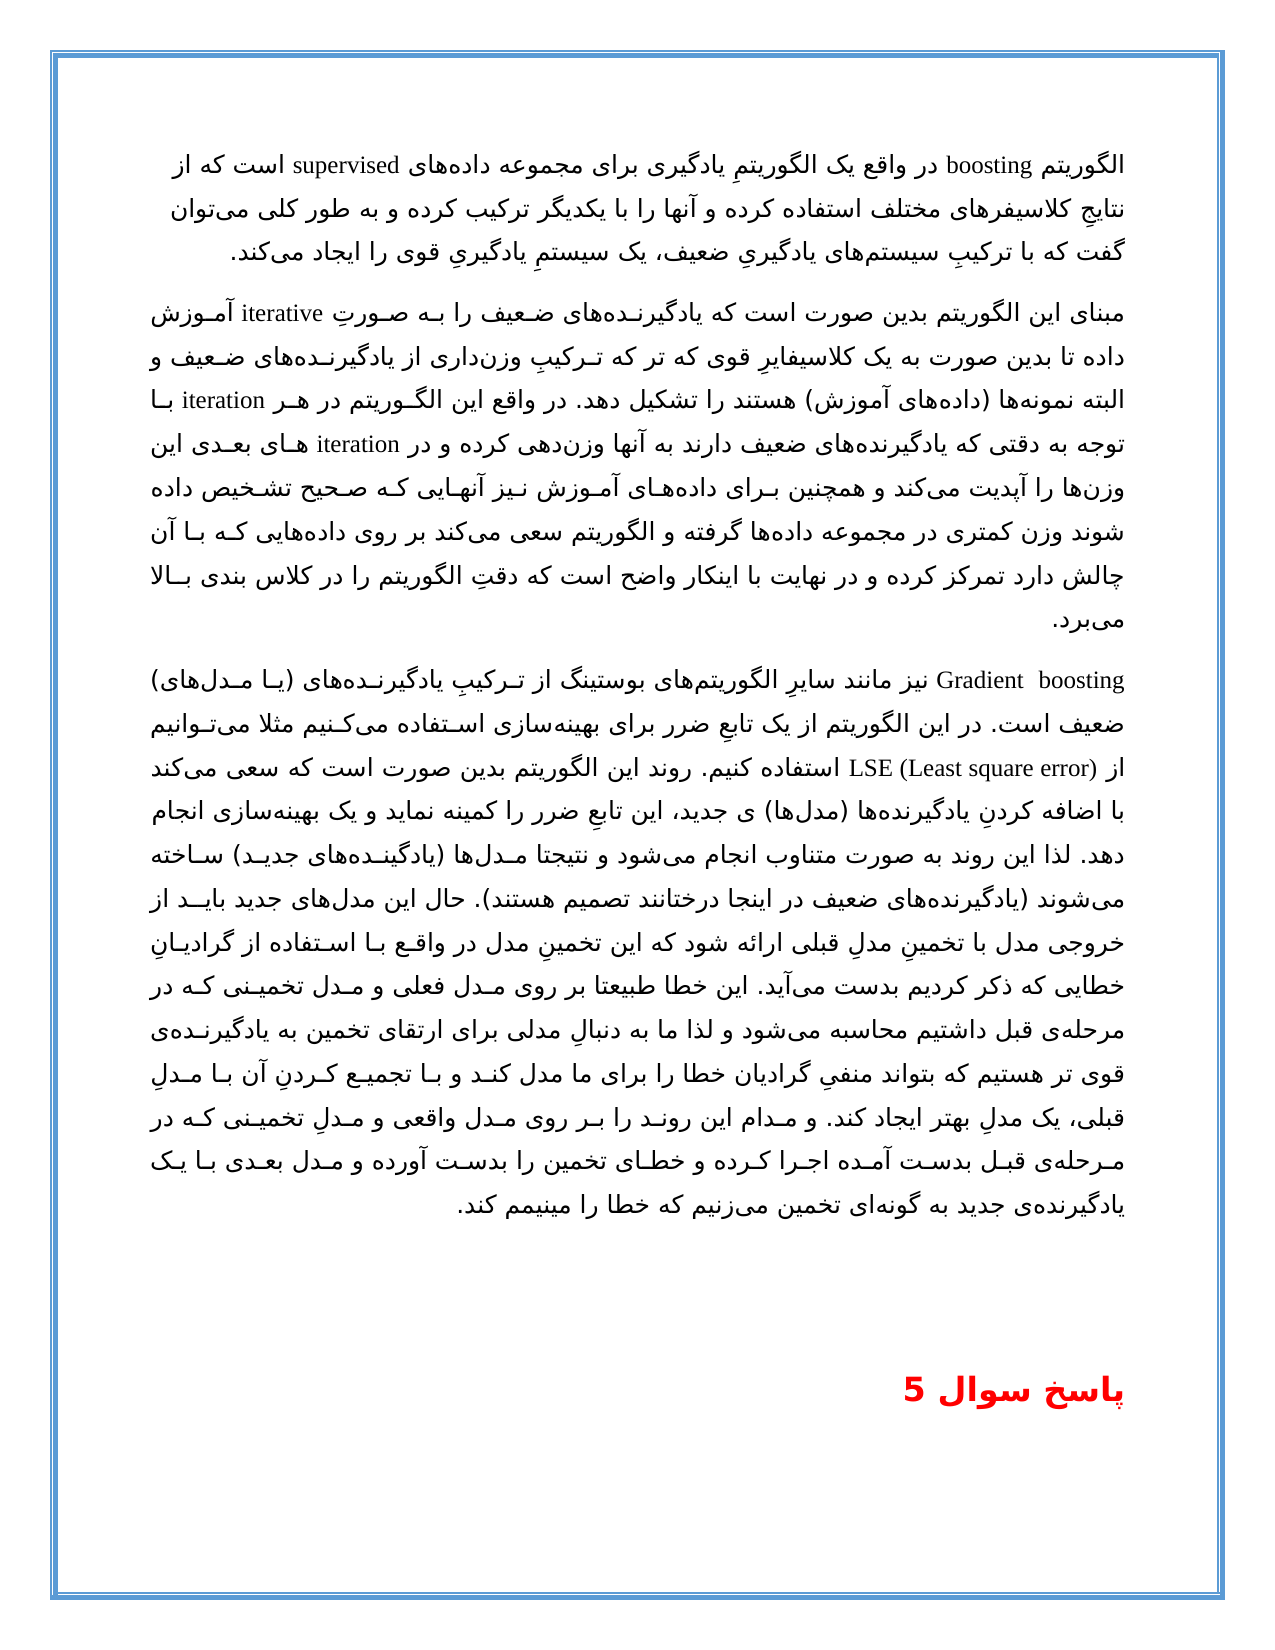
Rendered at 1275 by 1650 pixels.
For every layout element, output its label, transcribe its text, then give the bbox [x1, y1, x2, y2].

text Gradient boosting نیز مانند سایرِ الگوریتم‌های بوستینگ از ترکیبِ یادگیرنده‌های (یا مدل‌های) ضعیف است. در این الگوریتم از یک تابعِ ضرر برای بهینه‌سازی استفاده می‌کنیم مثلا می‌توانیم از LSE (Least square error) استفاده کنیم. روند این الگوریتم بدین صورت است که سعی می‌کند با اضافه کردنِ یادگیرنده‌ها (مدل‌ها) ی جدید، این تابعِ ضرر را کمینه نماید و یک بهینه‌سازی انجام دهد. لذا این روند به صورت متناوب انجام می‌شود و نتیجتا مدل‌ها (یادگینده‌های جدید) ساخته می‌شوند (یادگیرنده‌های ضعیف در اینجا درختانند تصمیم هستند). حال این مدل‌های جدید باید از خروجی مدل با تخمینِ مدلِ قبلی ارائه شود که این تخمینِ مدل در واقع با استفاده از گرادیانِ خطایی که ذکر کردیم بدست می‌آید. این خطا طبیعتا بر روی مدل فعلی و مدل تخمینی که در مرحله‌ی قبل داشتیم محاسبه می‌شود و لذا ما به دنبالِ مدلی برای ارتقای تخمین به یادگیرنده‌ی قوی تر هستیم که بتواند منفیِ گرادیان خطا را برای ما مدل کند و با تجمیع کردنِ آن با مدلِ قبلی، یک مدلِ بهتر ایجاد کند. و مدام این روند را بر روی مدل واقعی و مدلِ تخمینی که در مرحله‌ی قبل بدست آمده اجرا کرده و خطای تخمین را بدست آورده و مدل بعدی با یک یادگیرنده‌ی جدید به گونه‌ای تخمین می‌زنیم که خطا را مینیمم کند. [150, 665, 1125, 1219]
text مبنای این الگوریتم بدین صورت است که یادگیرنده‌های ضعیف را به صورتِ iterative آموزش داده تا بدین صورت به یک کلاسیفایرِ قوی که تر که ترکیبِ وزن‌داری از یادگیرنده‌های ضعیف و البته نمونه‌ها (داده‌های آموزش) هستند را تشکیل دهد. در واقع این الگوریتم در هر iteration با توجه به دقتی که یادگیرنده‌های ضعیف دارند به آنها وزن‌دهی کرده و در iteration های بعدی این وزن‌ها را آپدیت می‌کند و همچنین برای داده‌های آموزش نیز آنهایی که صحیح تشخیص داده شوند وزن کمتری در مجموعه داده‌ها گرفته و الگوریتم سعی می‌کند بر روی داده‌هایی که با آن چالش دارد تمرکز کرده و در نهایت با اینکار واضح است که دقتِ الگوریتم را در کلاس بندی بالا می‌برد. [150, 298, 1125, 634]
text الگوریتم boosting در واقع یک الگوریتمِ یادگیری برای مجموعه داده‌های supervised است که از نتایجِ کلاسیفرهای مختلف استفاده کرده و آنها را با یکدیگر ترکیب کرده و به طور کلی می‌توان گفت که با ترکیبِ سیستم‌های یادگیریِ ضعیف، یک سیستمِ یادگیریِ قوی را ایجاد می‌کند. [150, 150, 1125, 267]
text پاسخ سوال 5 [150, 1370, 1125, 1409]
